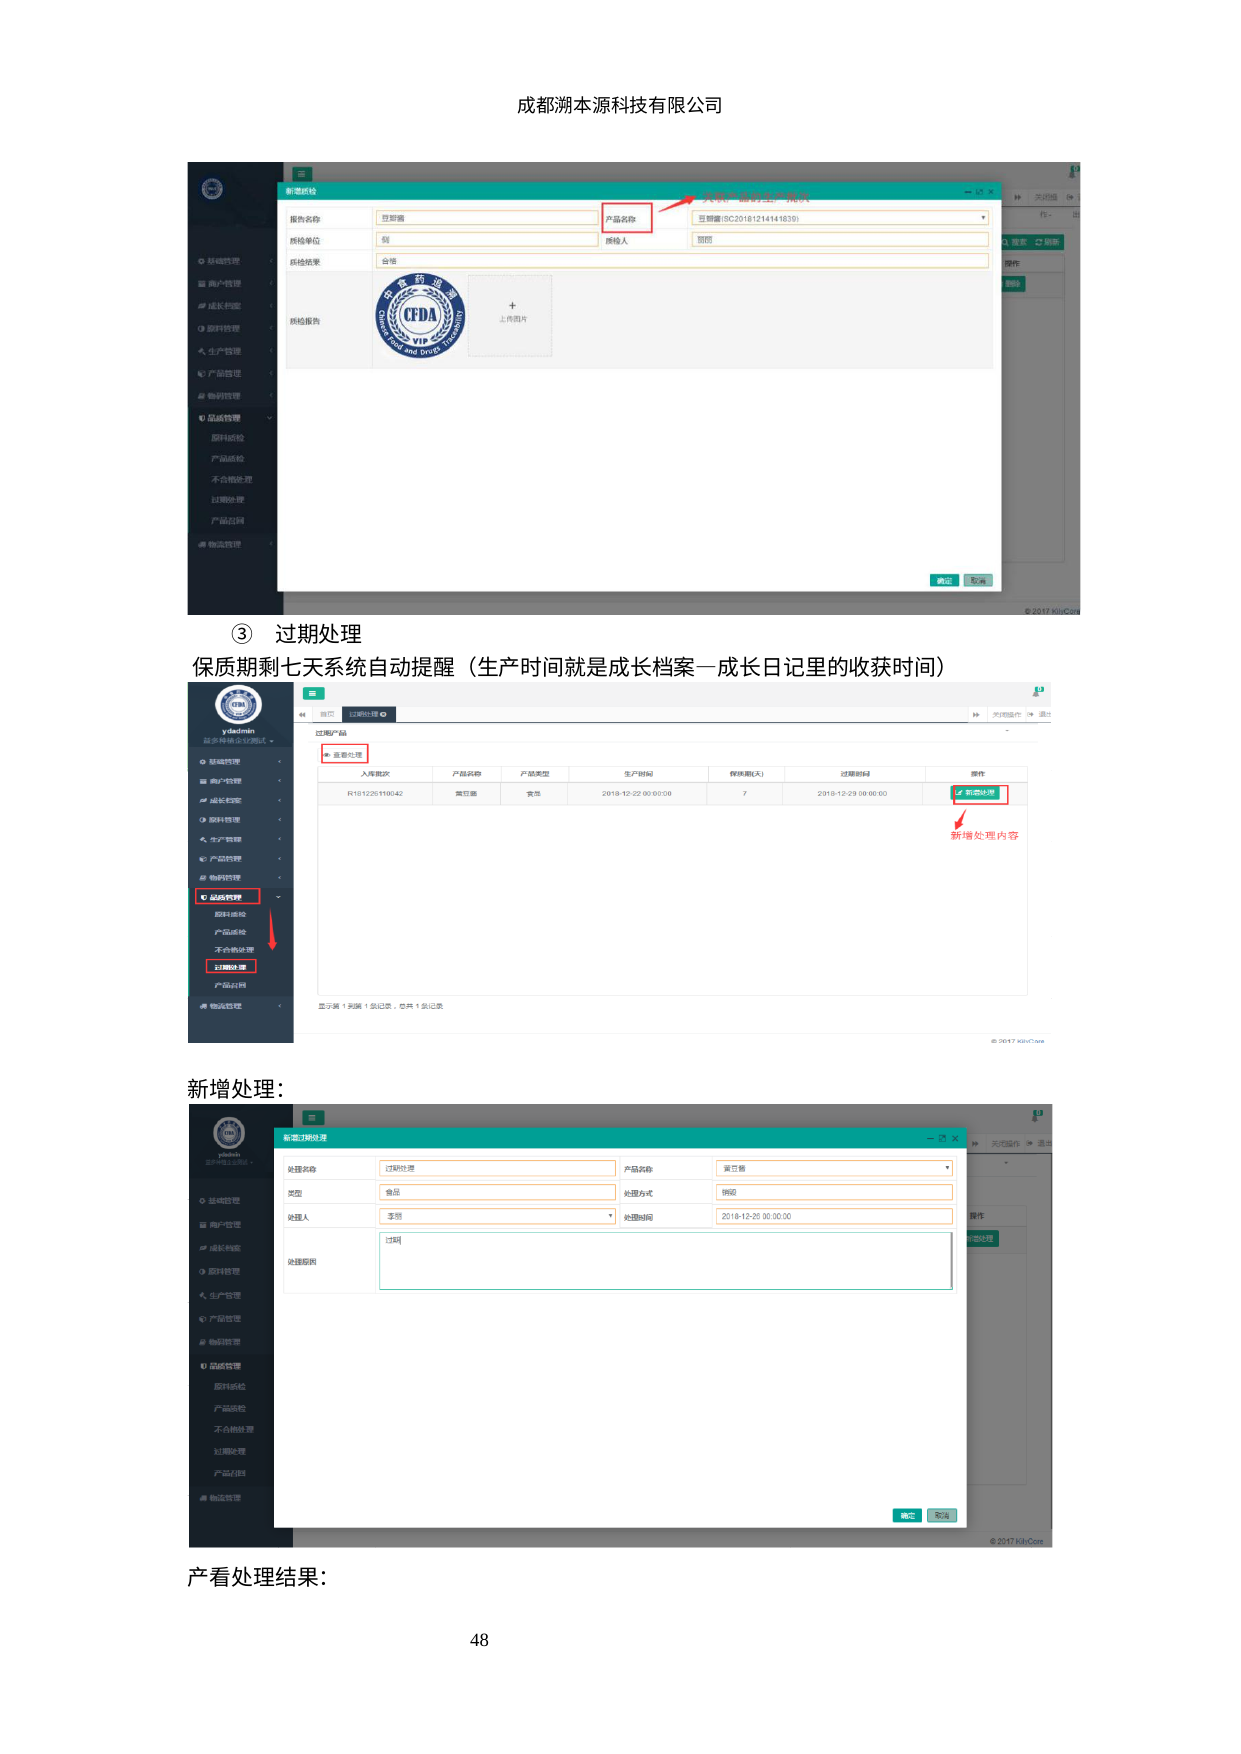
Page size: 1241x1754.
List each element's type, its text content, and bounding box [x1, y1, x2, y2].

list 过期处理 [187, 617, 1053, 649]
picture [187, 162, 1081, 615]
picture [187, 1104, 1053, 1548]
picture [187, 682, 1052, 1043]
text 保质期剩七天系统自动提醒（生产时间就是成长档案—成长日记里的收获时间） [187, 649, 1053, 682]
text 新增处理： [187, 1072, 1053, 1104]
text 产看处理结果： [187, 1559, 1053, 1592]
